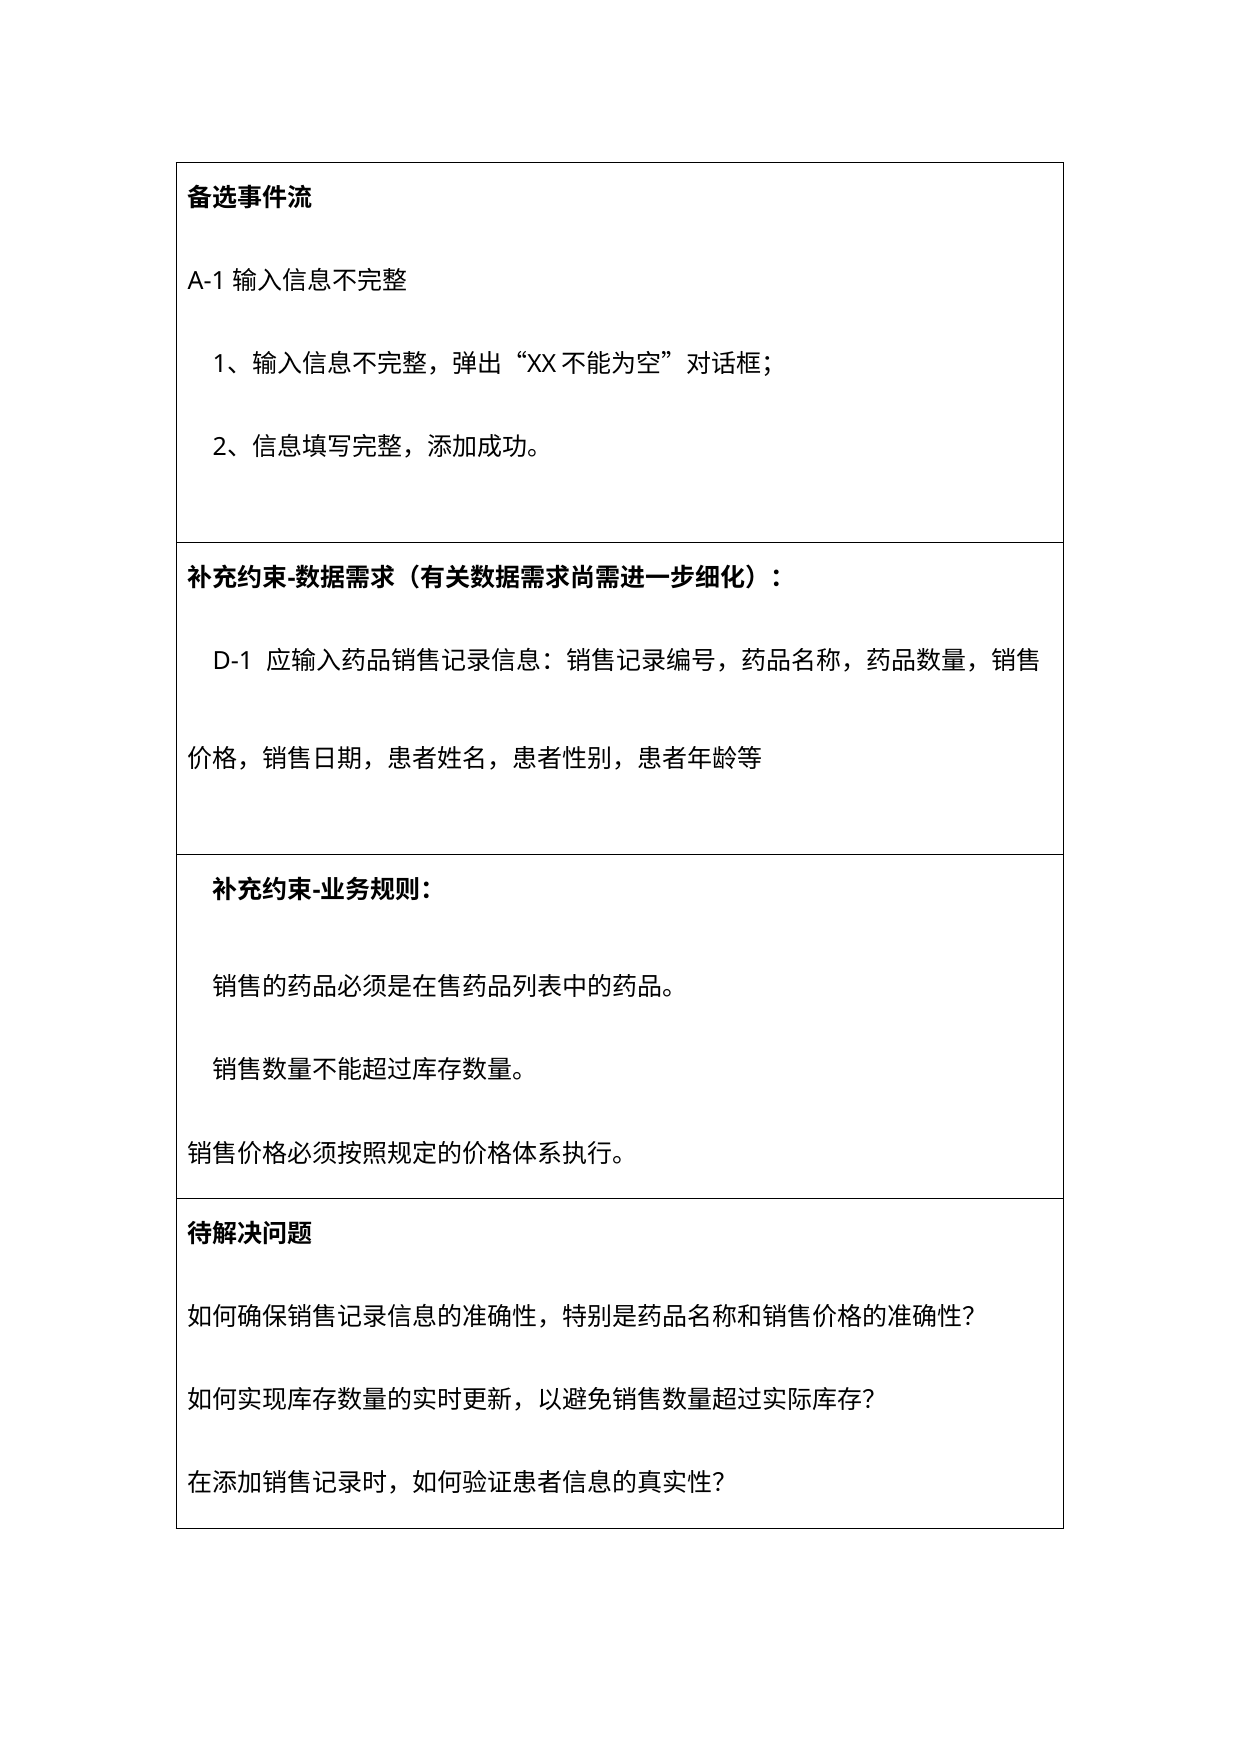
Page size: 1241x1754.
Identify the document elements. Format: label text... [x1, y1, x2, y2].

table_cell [177, 1199, 1063, 1528]
table_cell 补充约束-业务规则： 销售的药品必须是在售药品列表中的药品。 销售数量不能超过库存数量。 销售价格必须按照规定的价格体系执行。 [177, 855, 1063, 1198]
table_cell 备选事件流 A-1 输入信息不完整 1、输入信息不完整，弹出“XX不能为空”对话框； 2、信息填写完整，添加成功。 [177, 163, 1063, 542]
table_cell 补充约束-数据需求（有关数据需求尚需进一步细化）： D-1 应输入药品销售记录信息：销售记录编号，药品名称，药品数量，销售价格，销售日期，患者姓名，患者性别，患者年龄等 [177, 543, 1063, 854]
